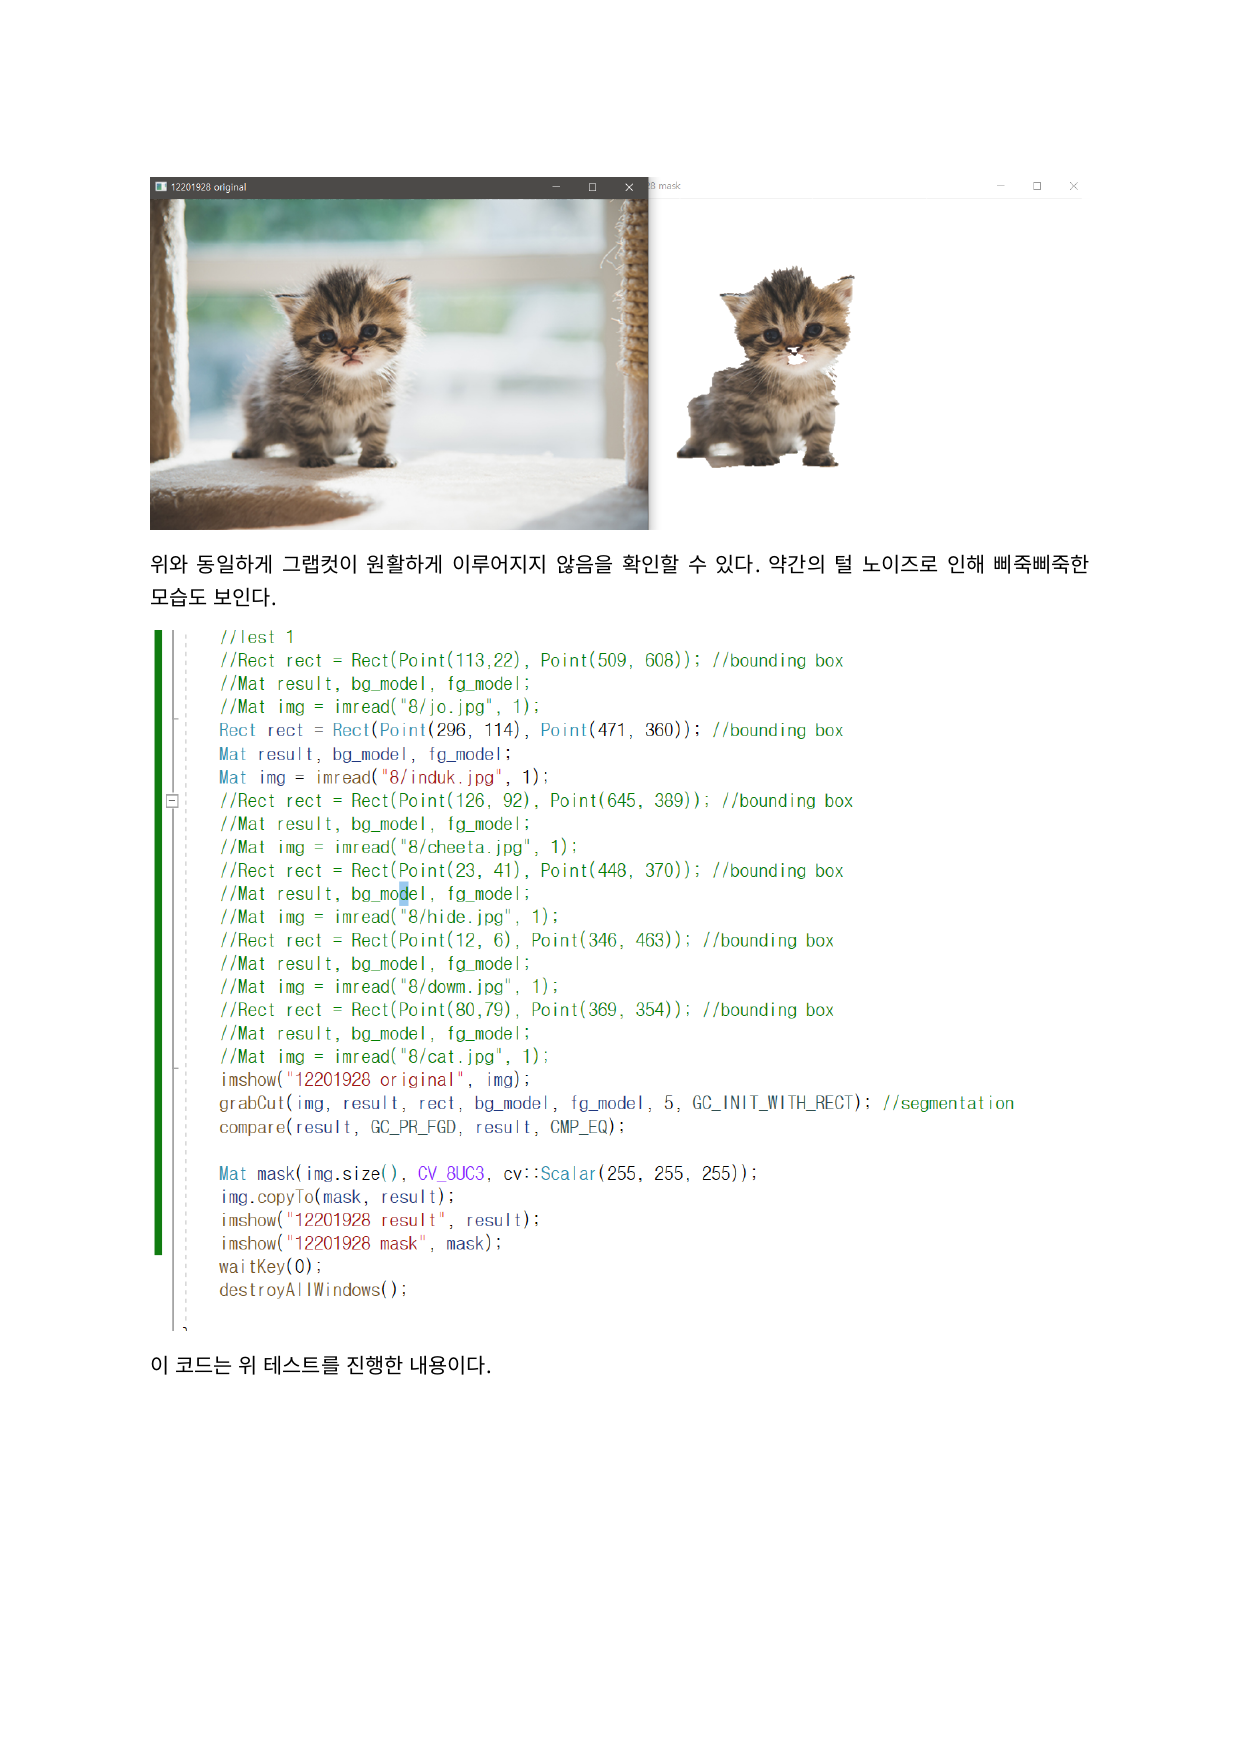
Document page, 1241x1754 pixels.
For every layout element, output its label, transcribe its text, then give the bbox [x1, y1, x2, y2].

picture [150, 630, 1091, 1331]
text 위와 동일하게 그랩컷이 원활하게 이루어지지 않음을 확인할 수 있다. 약간의 털 노이즈로 인해 삐죽삐죽한 모습도 보인다. [150, 549, 1090, 612]
text 이 코드는 위 테스트를 진행한 내용이다. [150, 1349, 1090, 1380]
picture [150, 177, 1091, 530]
